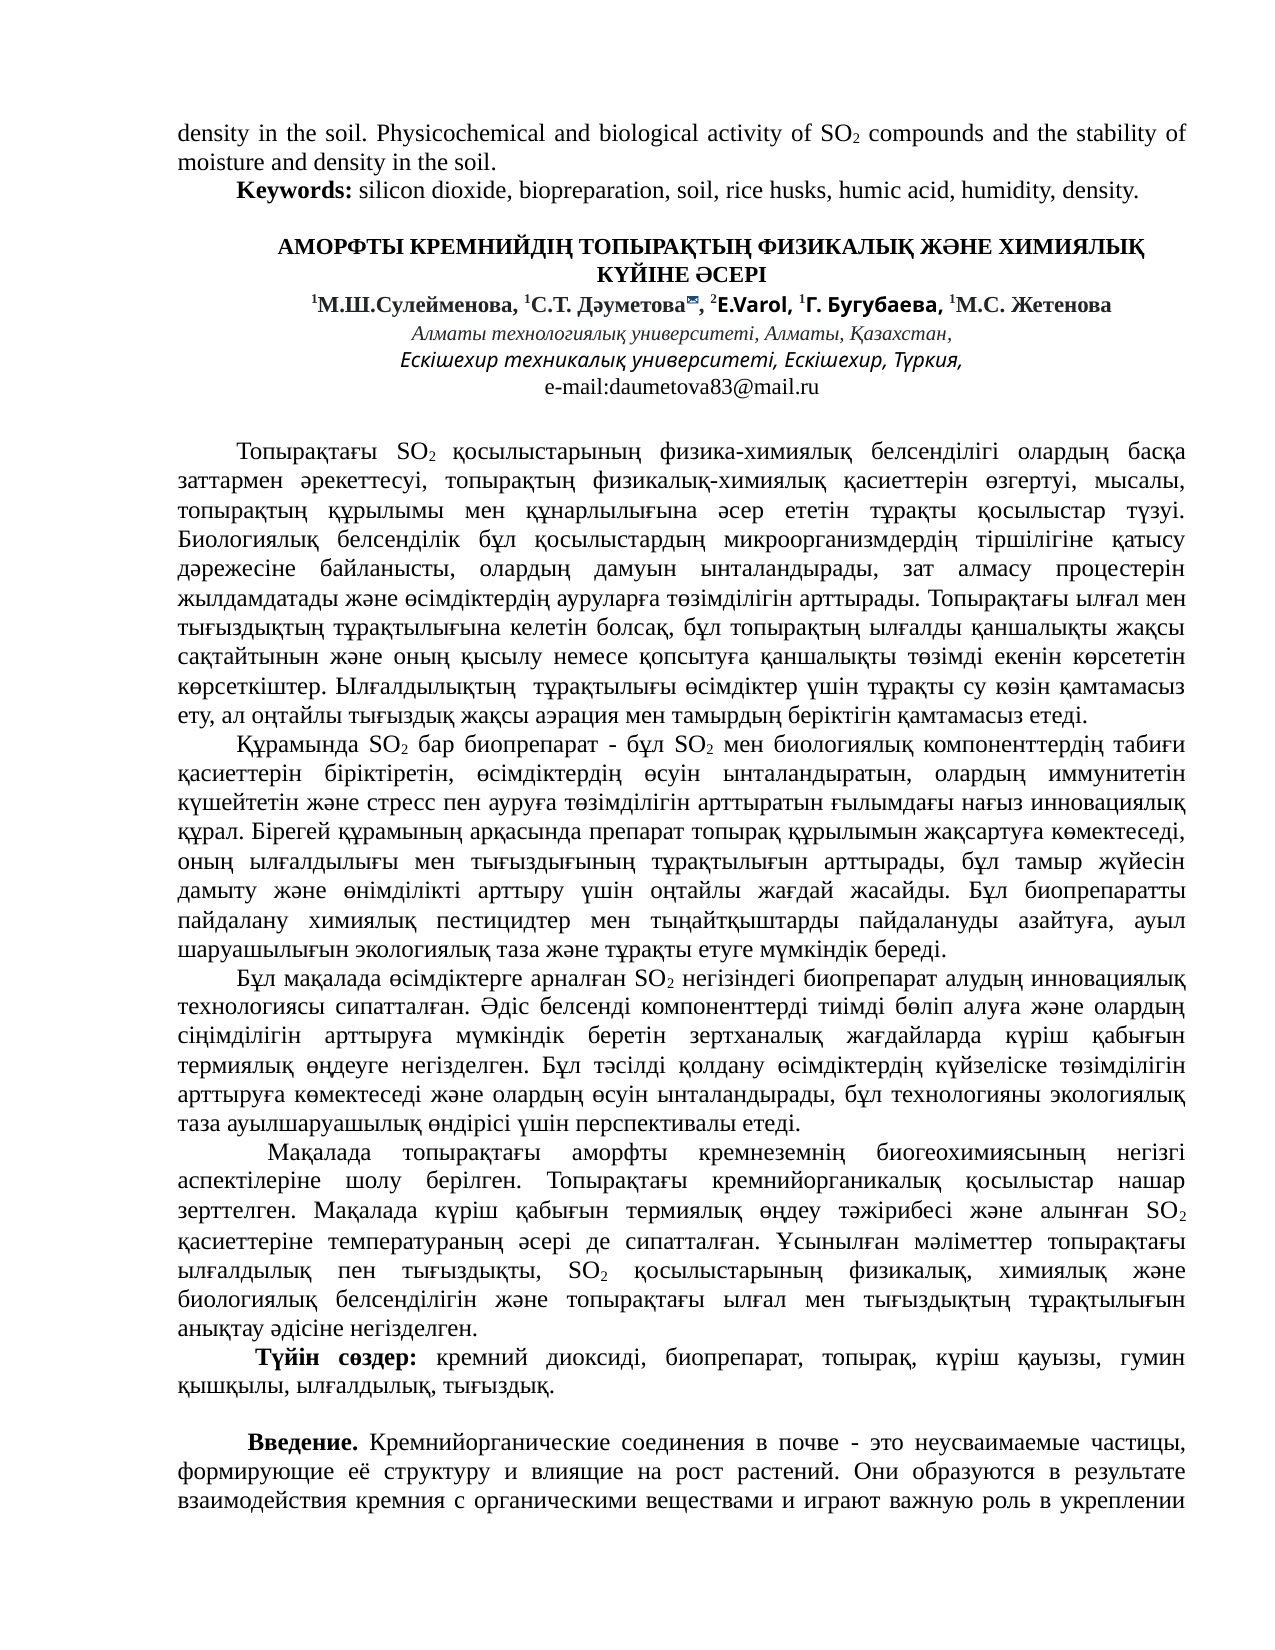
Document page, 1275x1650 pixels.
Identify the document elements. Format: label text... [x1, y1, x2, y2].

subtitle Алматы технологиялық университеті, Алматы, Қазахстан, [177, 321, 1186, 345]
text Құрамында SO2 бар биопрепарат - бұл SO2 мен биологиялық компоненттердің табиғи қасиеттерін біріктіретін, өсімдіктердің өсуін ынталандыратын, олардың иммунитетін күшейтетін және стресс пен ауруға төзімділігін арттыратын ғылымдағы нағыз инновациялық құрал. Бірегей құрамының арқасында препарат топырақ құрылымын жақсартуға көмектеседі, оның ылғалдылығы мен тығыздығының тұрақтылығын арттырады, бұл тамыр жүйесін дамыту және өнімділікті арттыру үшін оңтайлы жағдай жасайды. Бұл биопрепаратты пайдалану химиялық пестицидтер мен тыңайтқыштарды пайдалануды азайтуға, ауыл шаруашылығын экологиялық таза және тұрақты етуге мүмкіндік береді. [177, 729, 1186, 963]
text Бұл мақалада өсімдіктерге арналған SO2 негізіндегі биопрепарат алудың инновациялық технологиясы сипатталған. Әдіс белсенді компоненттерді тиімді бөліп алуға және олардың сіңімділігін арттыруға мүмкіндік беретін зертханалық жағдайларда күріш қабығын термиялық өңдеуге негізделген. Бұл тәсілді қолдану өсімдіктердің күйзеліске төзімділігін арттыруға көмектеседі және олардың өсуін ынталандырады, бұл технологияны экологиялық таза ауылшаруашылық өндірісі үшін перспективалы етеді. [177, 963, 1186, 1137]
text Түйін сөздер: кремний диоксиді, биопрепарат, топырақ, күріш қауызы, гумин қышқылы, ылғалдылық, тығыздық. [177, 1342, 1186, 1399]
subtitle АМОРФТЫ КРЕМНИЙДІҢ ТОПЫРАҚТЫҢ ФИЗИКАЛЫҚ ЖӘНЕ ХИМИЯЛЫҚ КҮЙІНЕ ӘСЕРІ [177, 233, 1186, 288]
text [177, 118, 1186, 176]
text Мақалада топырақтағы аморфты кремнеземнің биогеохимиясының негізгі аспектілеріне шолу берілген. Топырақтағы кремнийорганикалық қосылыстар нашар зерттелген. Мақалада күріш қабығын термиялық өңдеу тәжірибесі және алынған SO2 қасиеттеріне температураның әсері де сипатталған. Ұсынылған мәліметтер топырақтағы ылғалдылық пен тығыздықты, SO2 қосылыстарының физикалық, химиялық және биологиялық белсенділігін және топырақтағы ылғал мен тығыздықтың тұрақтылығын анықтау әдісіне негізделген. [177, 1137, 1186, 1342]
subtitle 1М.Ш.Сулейменова, 1С.Т. Дәуметова, 2E.Varol, 1Г. Бугубаева, 1М.С. Жетенова [177, 290, 1186, 318]
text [177, 1427, 1186, 1513]
text Keywords: silicon dioxide, biopreparation, soil, rice husks, humic acid, humidity, density. [177, 176, 1186, 204]
subtitle e-mail:daumetova83@mail.ru [177, 373, 1186, 399]
text Ескішехир техникалық университеті, Ескішехир, Түркия, [177, 345, 1186, 373]
text Топырақтағы SO2 қосылыстарының физика-химиялық белсенділігі олардың басқа заттармен әрекеттесуі, топырақтың физикалық-химиялық қасиеттерін өзгертуі, мысалы, топырақтың құрылымы мен құнарлылығына әсер ететін тұрақты қосылыстар түзуі. Биологиялық белсенділік бұл қосылыстардың микроорганизмдердің тіршілігіне қатысу дәрежесіне байланысты, олардың дамуын ынталандырады, зат алмасу процестерін жылдамдатады және өсімдіктердің ауруларға төзімділігін арттырады. Топырақтағы ылғал мен тығыздықтың тұрақтылығына келетін болсақ, бұл топырақтың ылғалды қаншалықты жақсы сақтайтынын және оның қысылу немесе қопсытуға қаншалықты төзімді екенін көрсететін көрсеткіштер. Ылғалдылықтың тұрақтылығы өсімдіктер үшін тұрақты су көзін қамтамасыз ету, ал оңтайлы тығыздық жақсы аэрация мен тамырдың беріктігін қамтамасыз етеді. [177, 436, 1186, 729]
